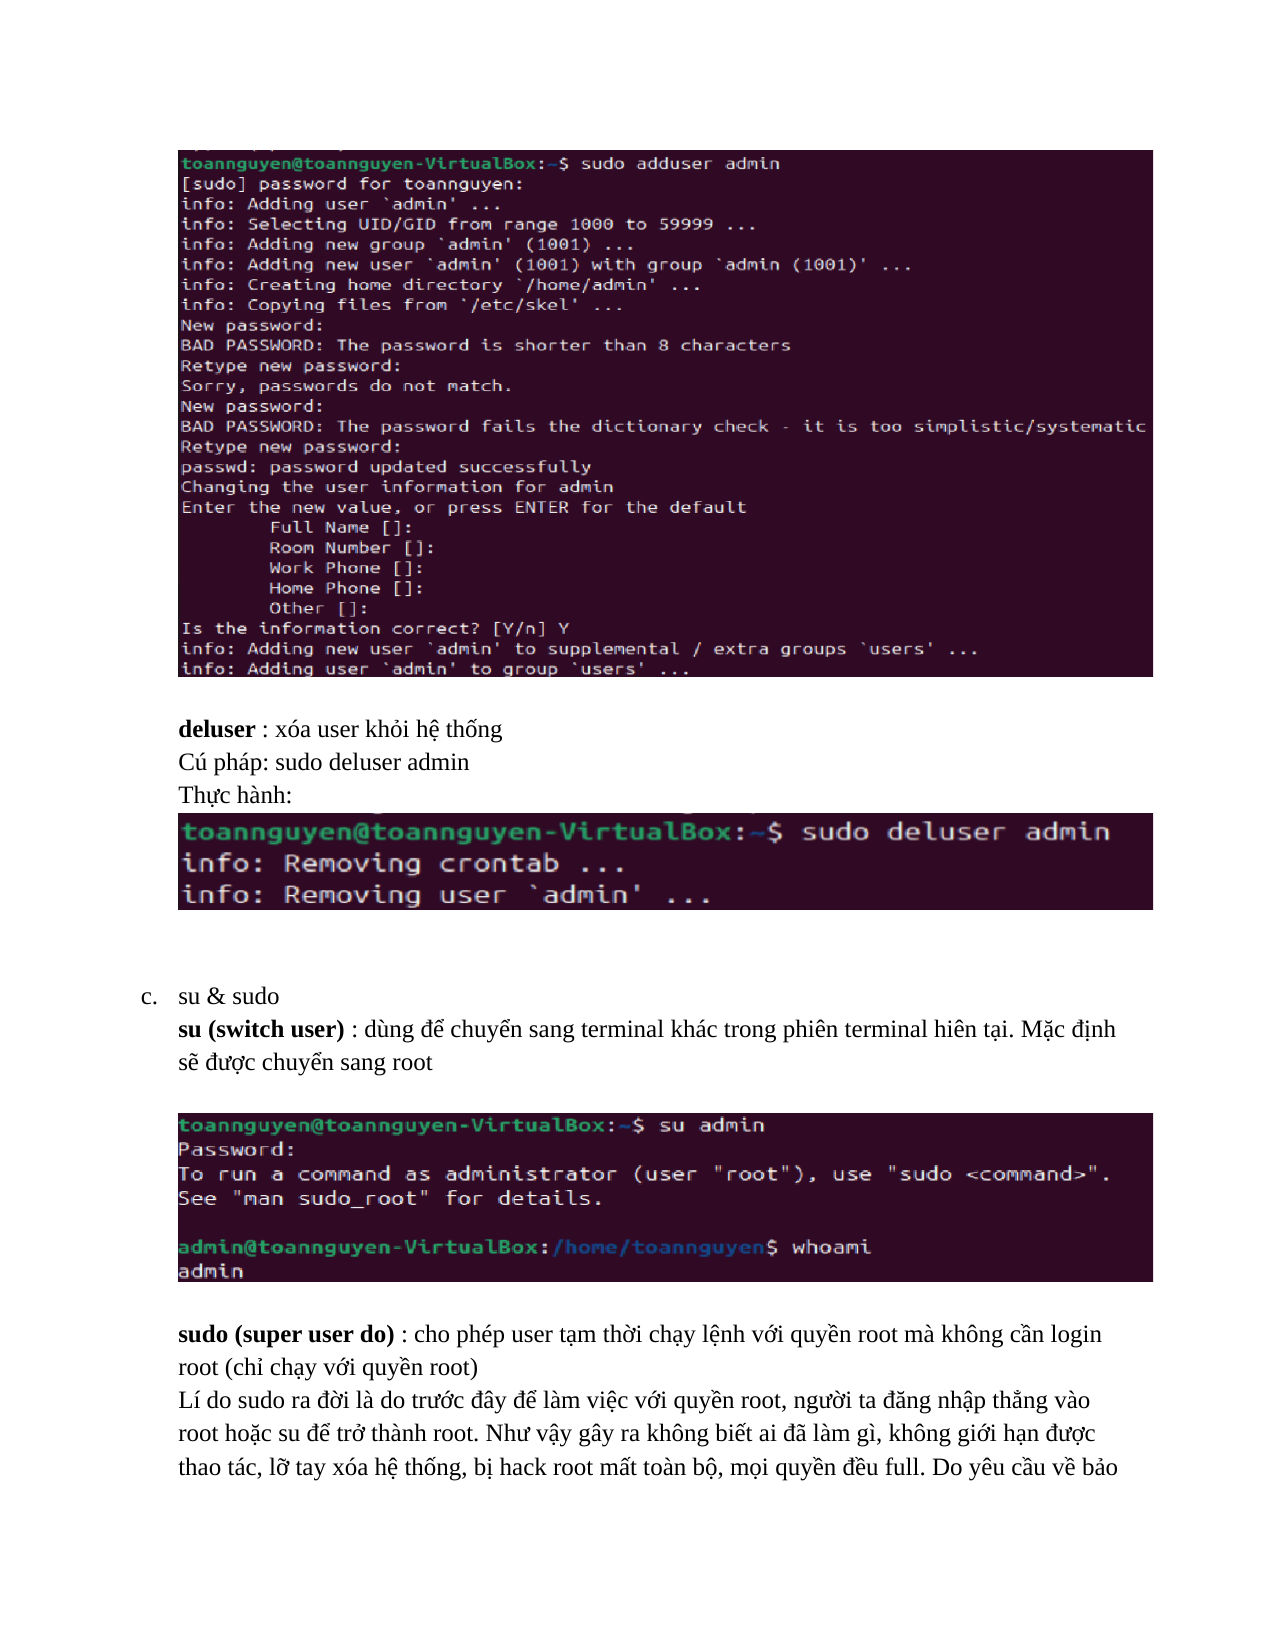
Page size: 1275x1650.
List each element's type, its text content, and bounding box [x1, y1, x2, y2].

picture [178, 150, 1154, 677]
picture [178, 1113, 1154, 1282]
list Cú pháp: sudo deluser admin [178, 747, 1125, 776]
picture [178, 813, 1154, 910]
list deluser : xóa user khỏi hệ thống [178, 714, 1125, 743]
list sudo (super user do) : cho phép user tạm thời chạy lệnh với quyền root mà không cần login root (chỉ chạy với quyền root) [178, 1319, 1125, 1381]
list su (switch user) : dùng để chuyển sang terminal khác trong phiên terminal hiên tại. Mặc định sẽ được chuyển sang root [178, 1014, 1125, 1076]
list su & sudo [141, 981, 1125, 1010]
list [178, 1386, 1125, 1480]
list Thực hành: [178, 781, 1125, 809]
